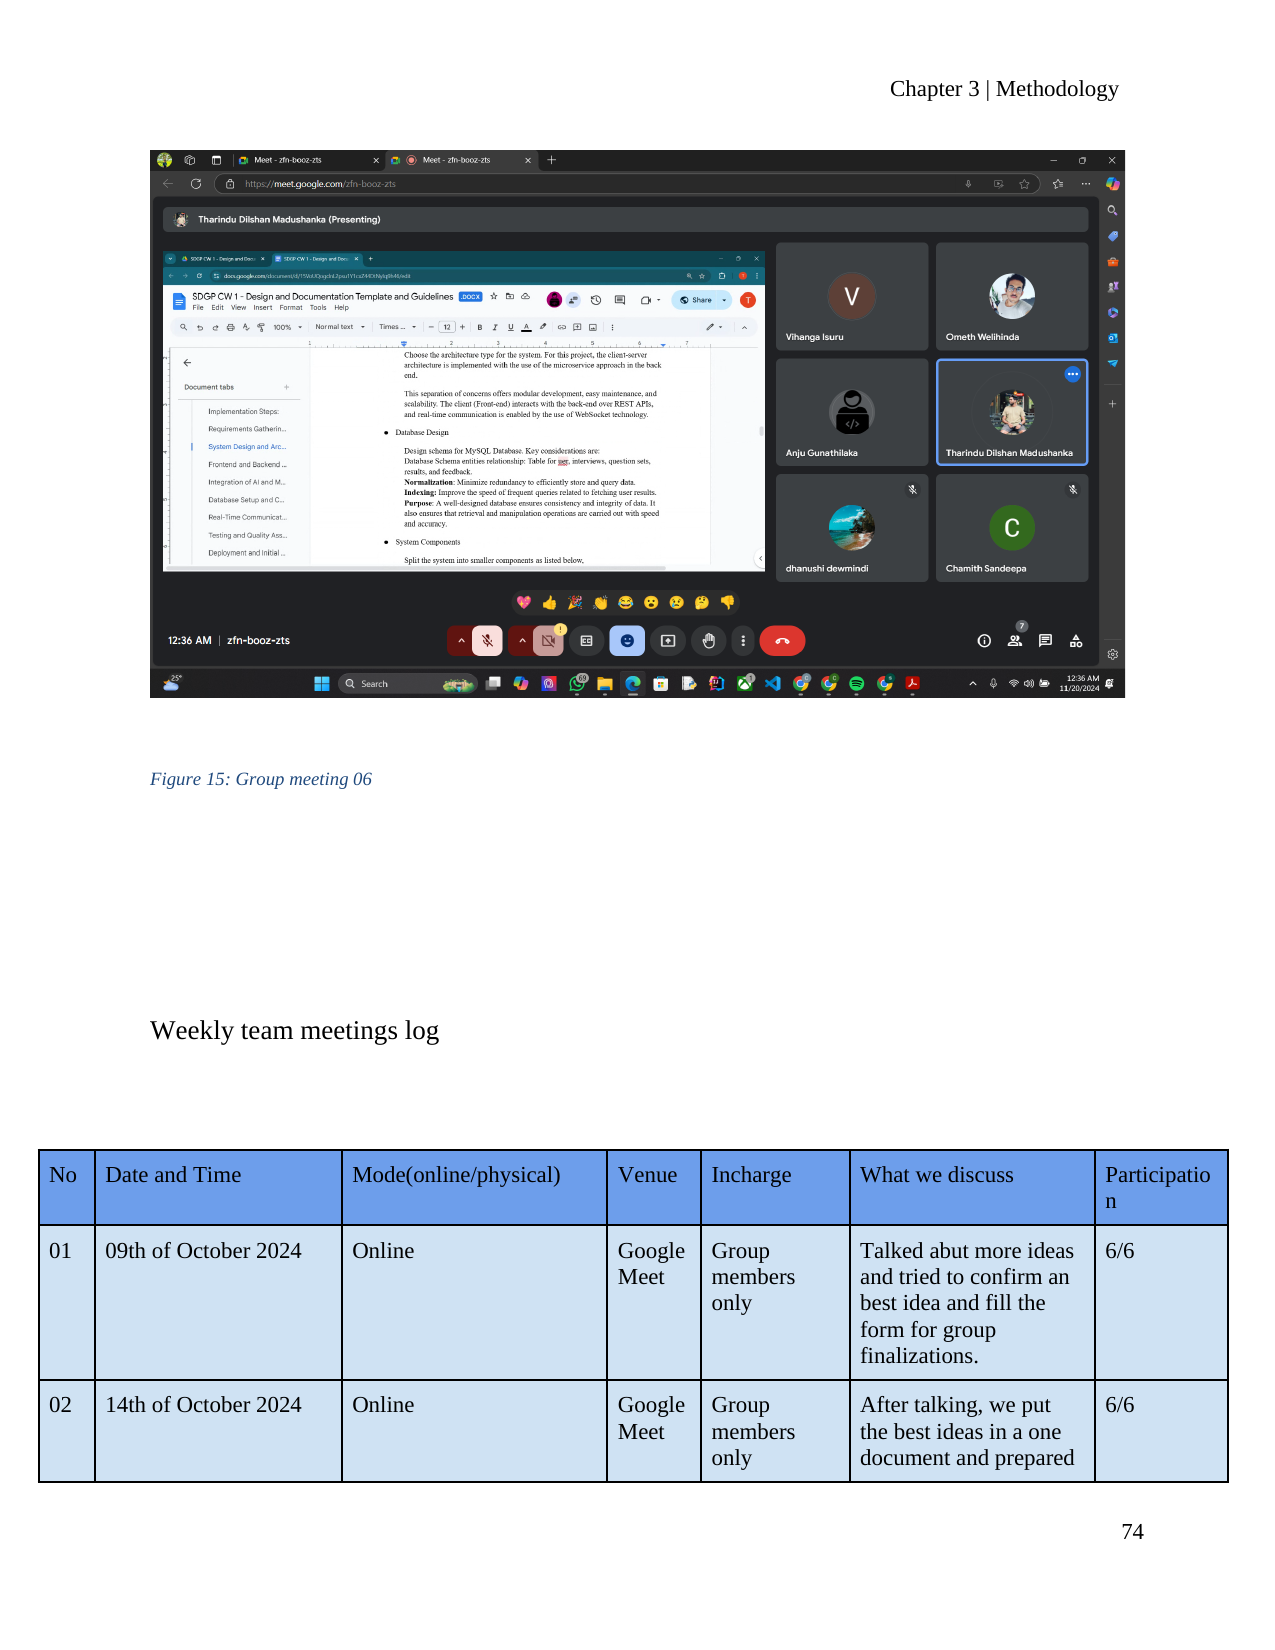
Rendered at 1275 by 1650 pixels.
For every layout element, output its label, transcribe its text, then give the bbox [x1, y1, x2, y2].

text Weekly team meetings log [150, 1014, 1144, 1045]
picture [150, 150, 1125, 698]
